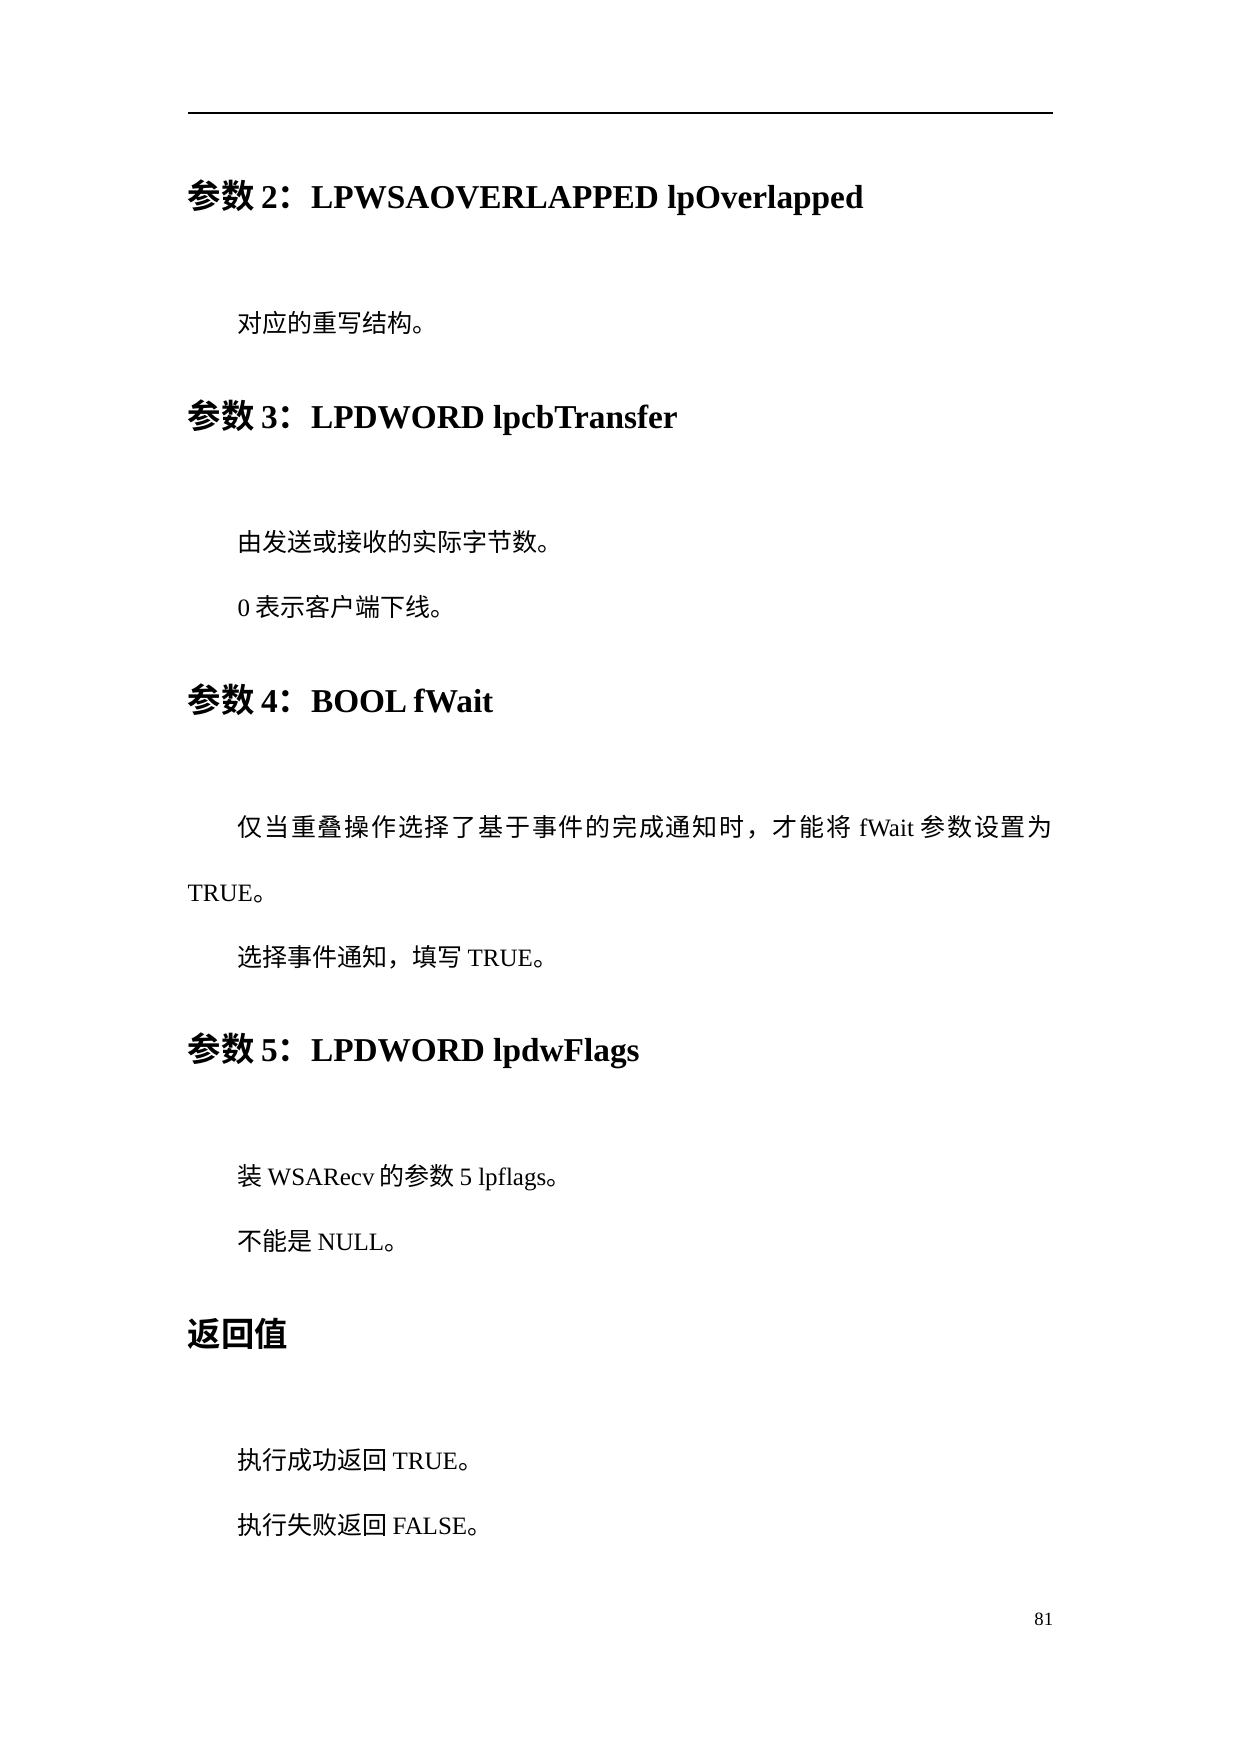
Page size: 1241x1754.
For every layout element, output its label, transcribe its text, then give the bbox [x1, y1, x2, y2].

subtitle 参数5：LPDWORD lpdwFlags [187, 1015, 1053, 1080]
subtitle 返回值 [187, 1299, 1053, 1364]
text 执行成功返回TRUE。 [187, 1426, 1053, 1491]
text 0表示客户端下线。 [187, 573, 1053, 638]
subtitle 参数2：LPWSAOVERLAPPED lpOverlapped [187, 162, 1053, 227]
text 执行失败返回FALSE。 [187, 1491, 1053, 1556]
text 由发送或接收的实际字节数。 [187, 508, 1053, 573]
subtitle 参数3：LPDWORD lpcbTransfer [187, 381, 1053, 446]
text 装WSARecv的参数5 lpflags。 [187, 1142, 1053, 1207]
subtitle 参数4：BOOL fWait [187, 666, 1053, 731]
text 选择事件通知，填写TRUE。 [187, 923, 1053, 988]
text 仅当重叠操作选择了基于事件的完成通知时，才能将fWait参数设置为TRUE。 [187, 793, 1053, 923]
text 不能是NULL。 [187, 1207, 1053, 1272]
text 对应的重写结构。 [187, 289, 1053, 354]
